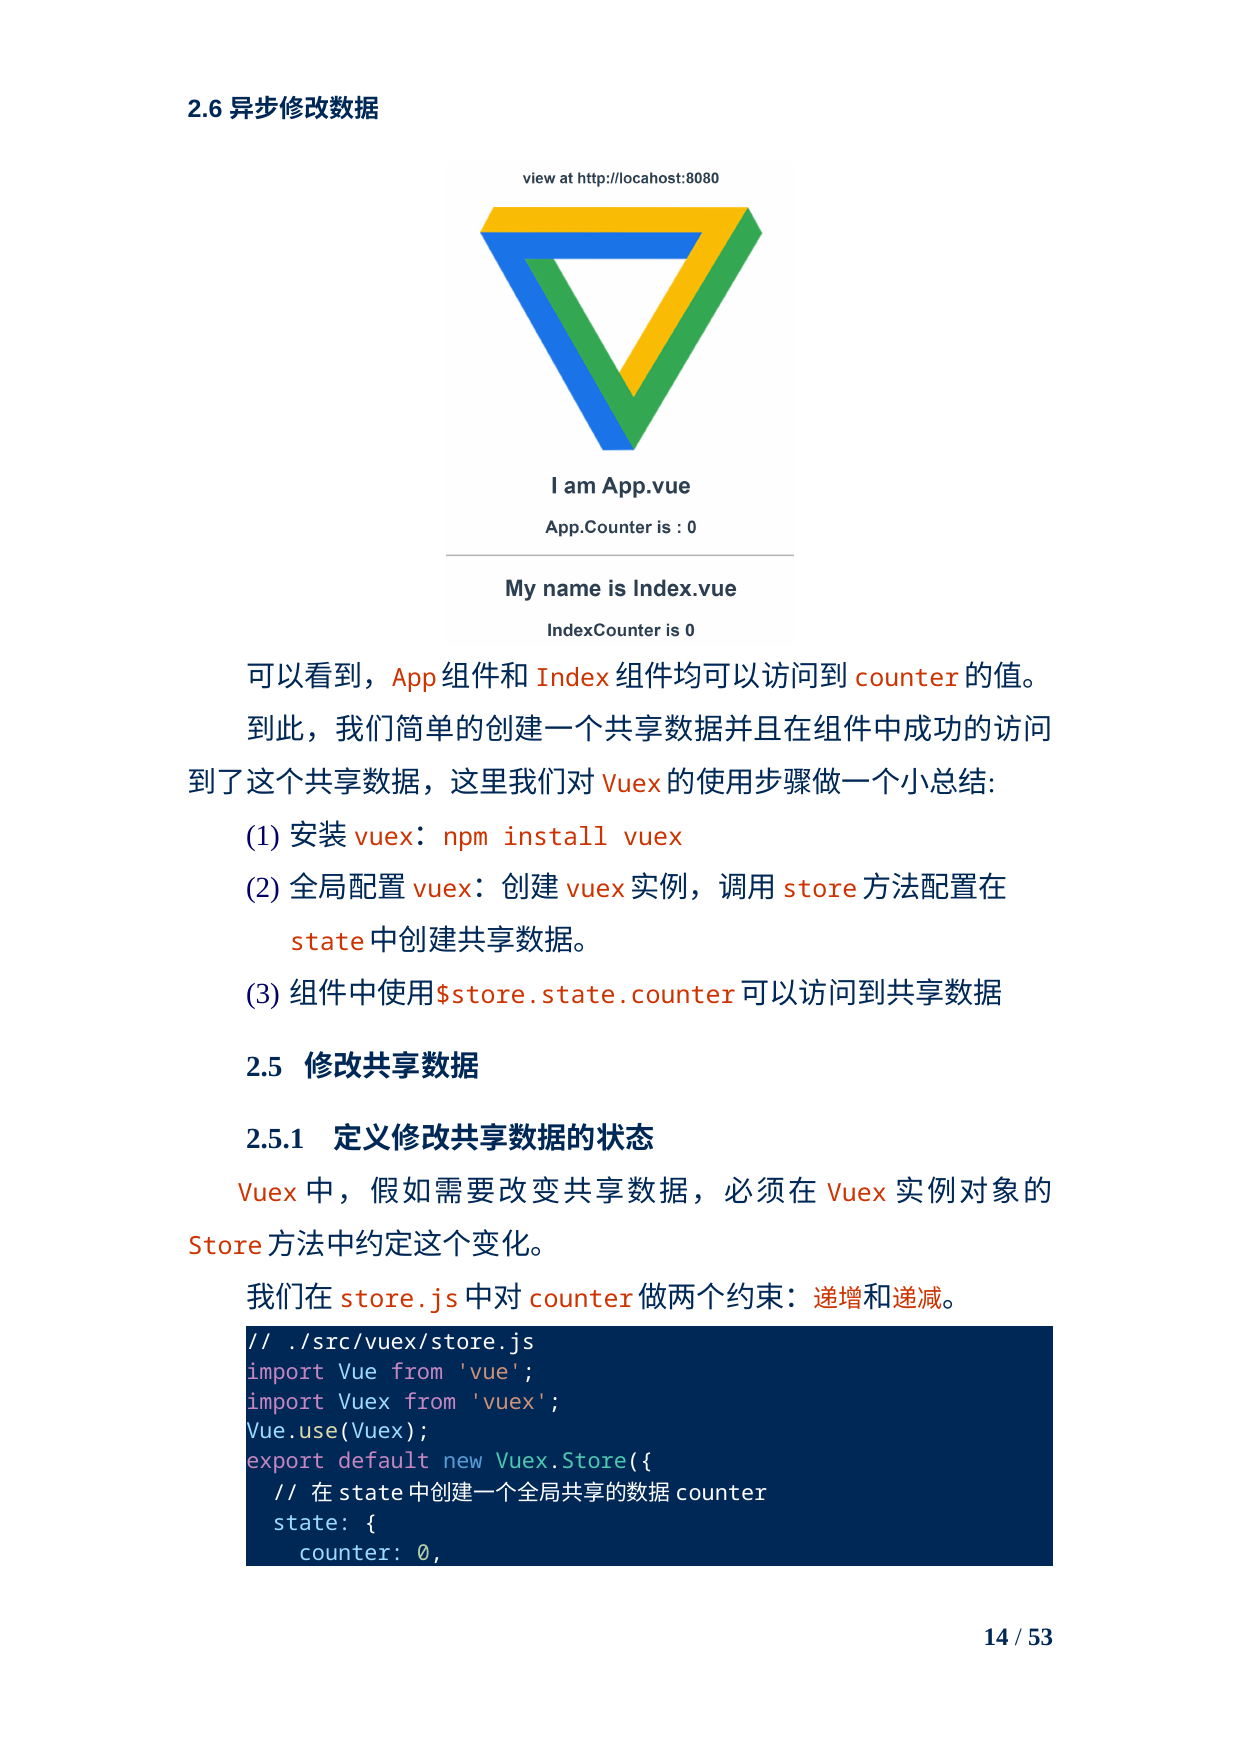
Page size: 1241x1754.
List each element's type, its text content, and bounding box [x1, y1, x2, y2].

text Vuex中，假如需要改变共享数据，必须在Vuex实例对象的Store方法中约定这个变化。 [187, 1168, 1053, 1263]
text // 在state中创建一个全局共享的数据 counter [246, 1475, 1053, 1507]
text import Vuex from 'vuex'; [246, 1386, 1053, 1416]
list 全局配置vuex：创建vuex实例，调用store方法配置在state中创建共享数据。 [246, 864, 1053, 959]
list 组件中使用$store.state.counter可以访问到共享数据 [246, 970, 1053, 1012]
subtitle 定义修改共享数据的状态 [246, 1115, 1053, 1157]
list 安装vuex：npm install vuex [246, 811, 1053, 853]
text 到此，我们简单的创建一个共享数据并且在组件中成功的访问到了这个共享数据，这里我们对Vuex的使用步骤做一个小总结: [187, 706, 1053, 801]
text export default new Vuex.Store({ [246, 1445, 1053, 1475]
text 我们在store.js中对counter做两个约束：递增和递减。 [187, 1273, 1053, 1316]
text import Vue from 'vue'; [246, 1356, 1053, 1386]
text // ./src/vuex/store.js [246, 1326, 1053, 1356]
text Vue.use(Vuex); [246, 1416, 1053, 1445]
text 可以看到，App组件和Index组件均可以访问到counter的值。 [187, 653, 1053, 695]
text counter: 0, [246, 1537, 1053, 1566]
text state: { [246, 1507, 1053, 1537]
subtitle 修改共享数据 [246, 1042, 1053, 1084]
picture [446, 162, 794, 645]
